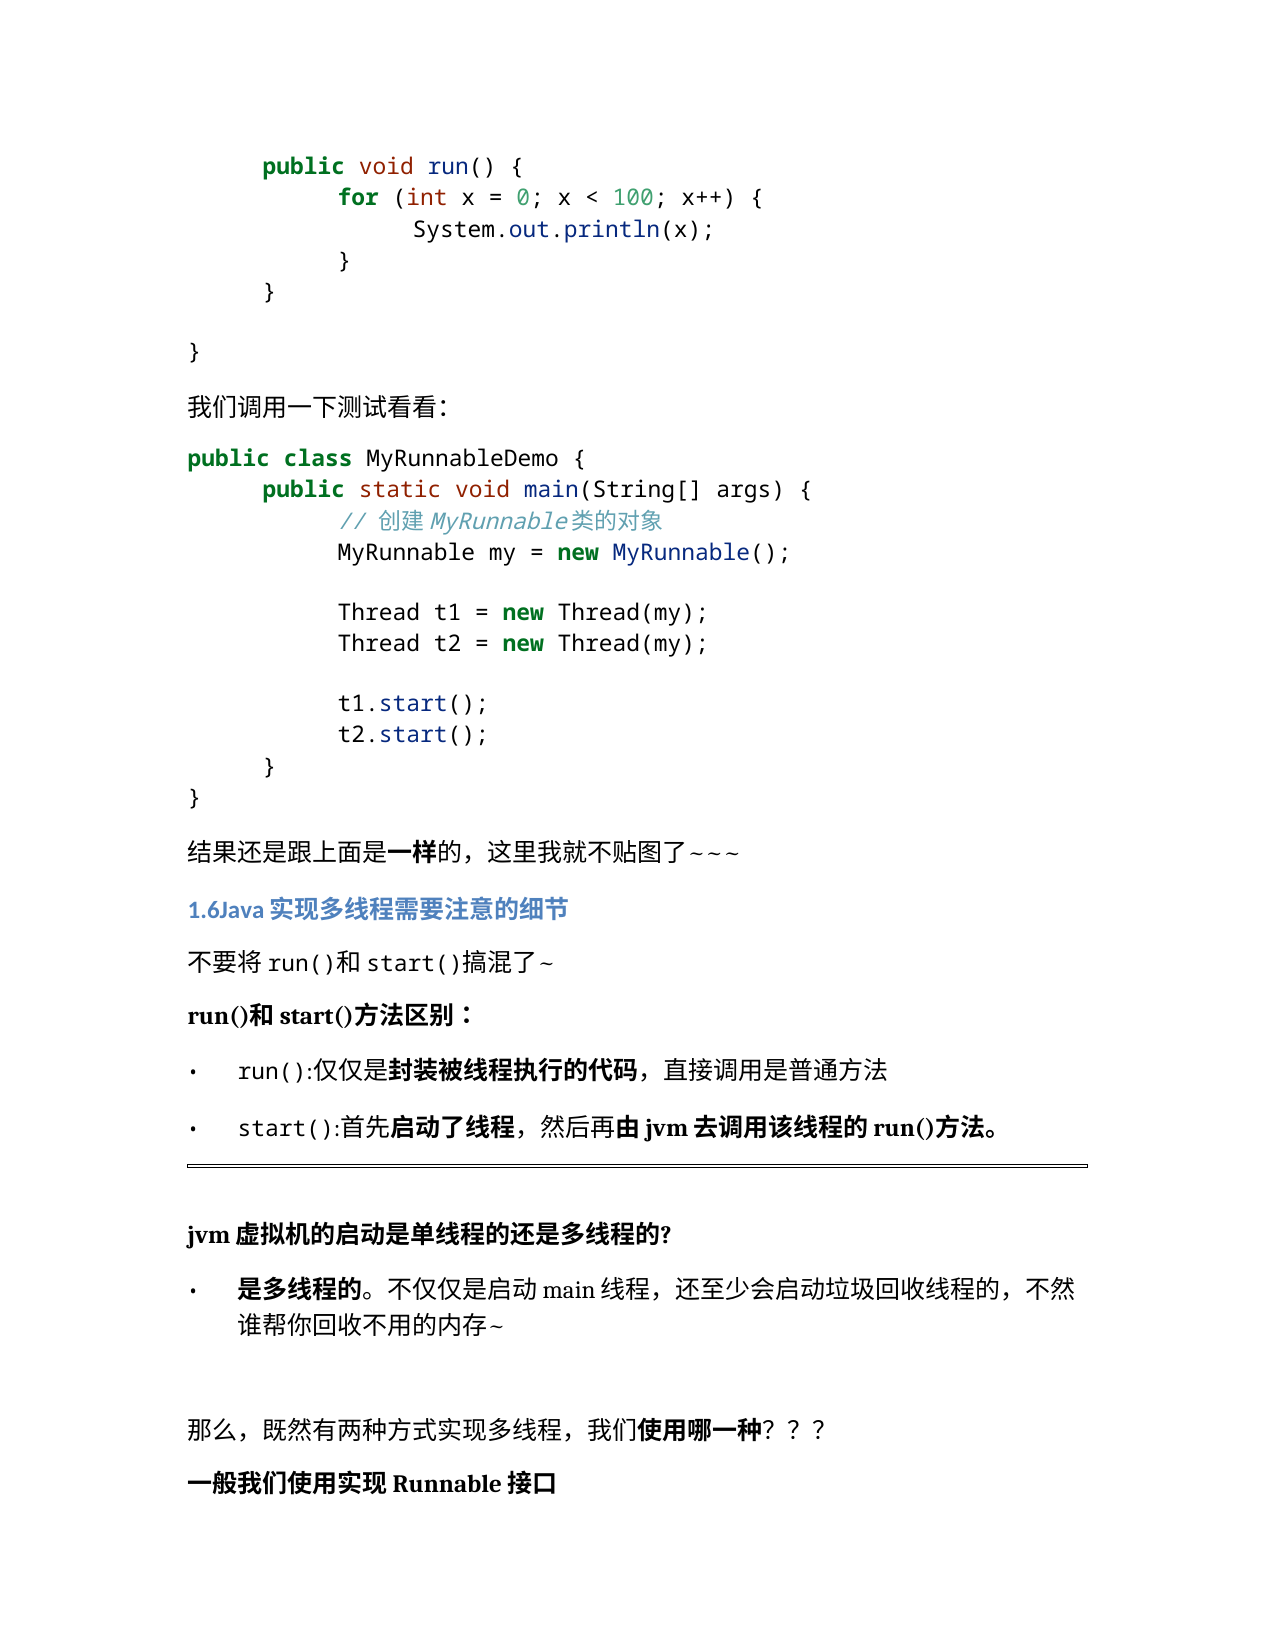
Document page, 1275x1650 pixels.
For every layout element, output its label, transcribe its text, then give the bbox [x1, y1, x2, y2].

text 不要将run()和start()搞混了~ [187, 945, 1087, 979]
text run()和start()方法区别： [187, 998, 1087, 1032]
list 是多线程的。不仅仅是启动main线程，还至少会启动垃圾回收线程的，不然谁帮你回收不用的内存~ [187, 1269, 1087, 1342]
text 结果还是跟上面是一样的，这里我就不贴图了~~~ [187, 833, 1087, 869]
text 一般我们使用实现Runnable接口 [187, 1465, 1087, 1499]
list start():首先启动了线程，然后再由jvm去调用该线程的run()方法。 [187, 1108, 1087, 1144]
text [187, 150, 1087, 366]
text public class MyRunnableDemo { public static void main(String[] args) { // 创建MyRunnable类的对象 MyRunnable my = new MyRunnable(); Thread t1 = new Thread(my); Thread t2 = new Thread(my); t1.start(); t2.start(); } } [187, 442, 1087, 812]
list run():仅仅是封装被线程执行的代码，直接调用是普通方法 [187, 1051, 1087, 1087]
text 那么，既然有两种方式实现多线程，我们使用哪一种？？？ [187, 1410, 1087, 1446]
subtitle 1.6Java实现多线程需要注意的细节 [187, 890, 1087, 926]
text jvm虚拟机的启动是单线程的还是多线程的? [187, 1214, 1087, 1251]
text 我们调用一下测试看看： [187, 387, 1087, 423]
